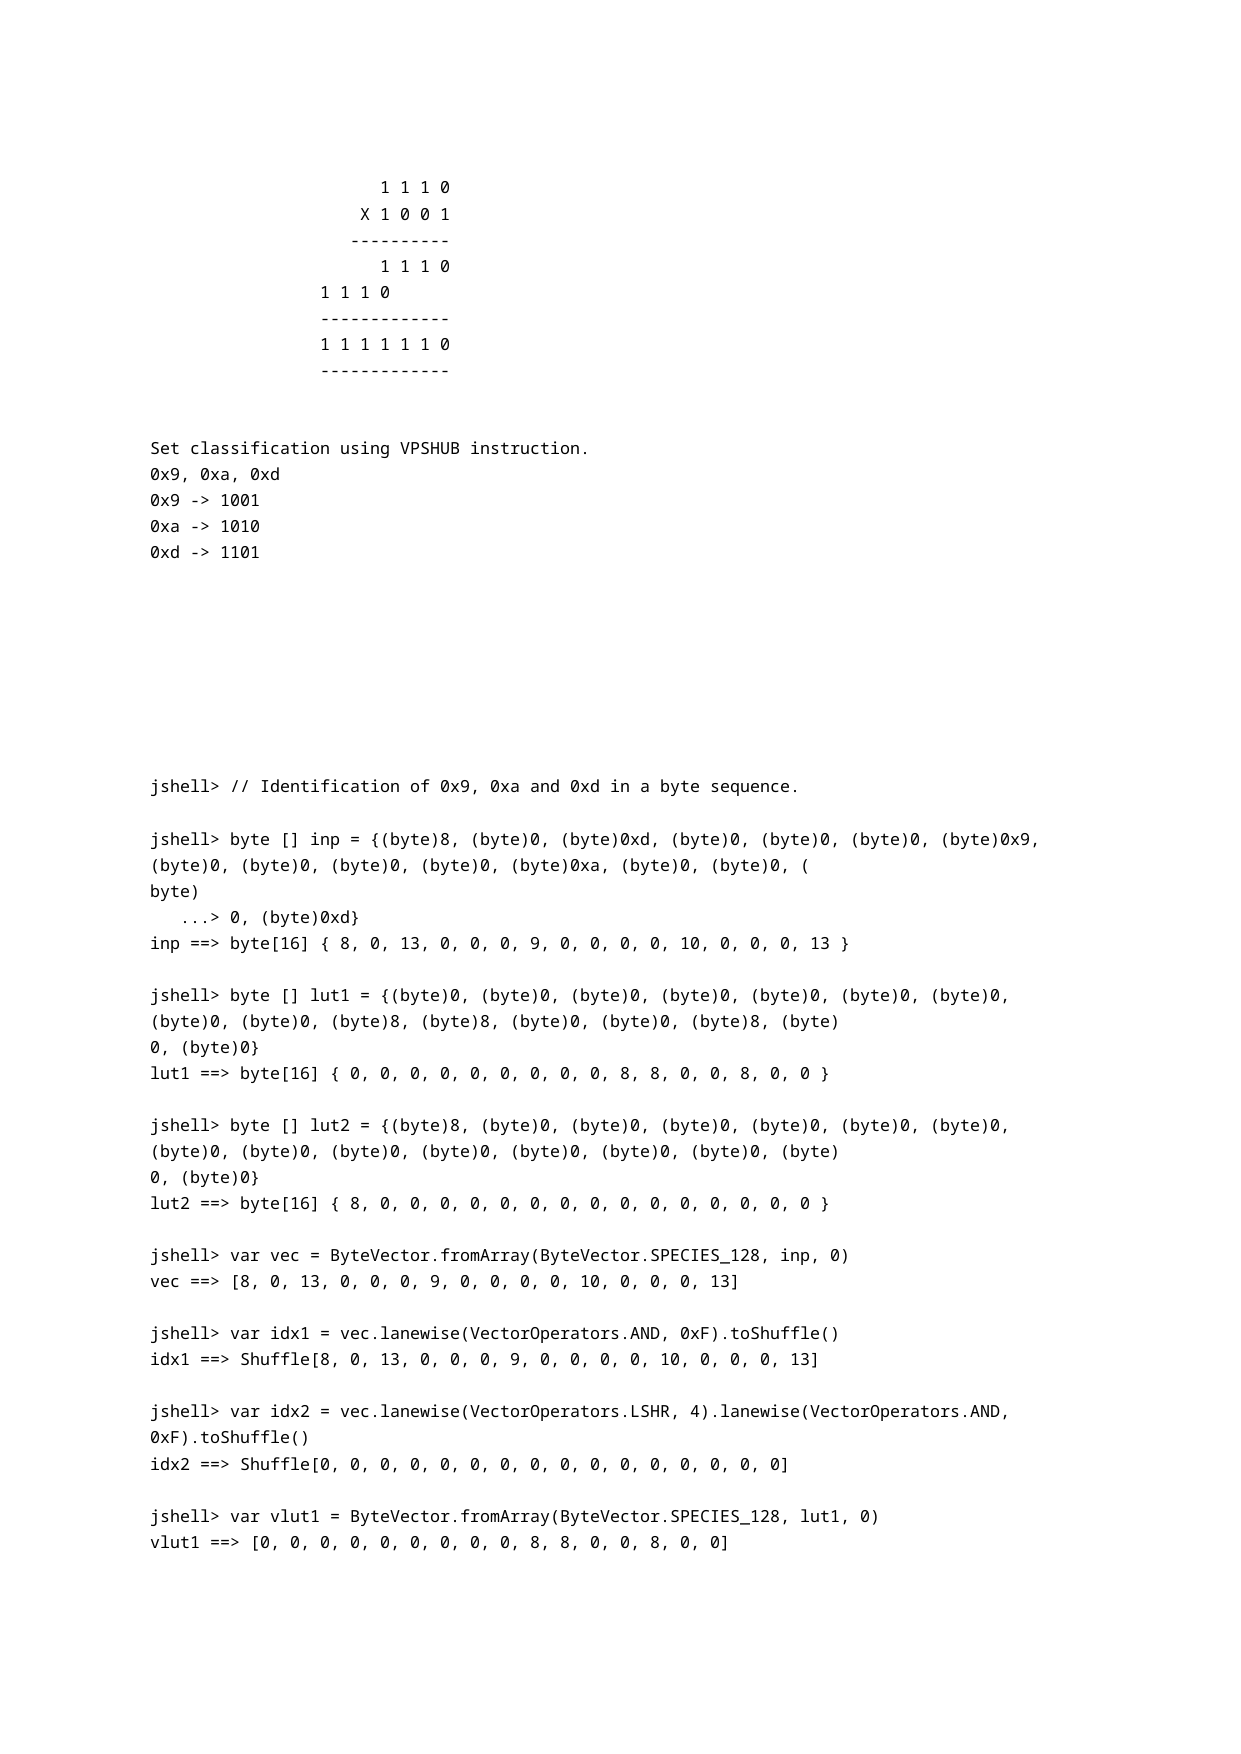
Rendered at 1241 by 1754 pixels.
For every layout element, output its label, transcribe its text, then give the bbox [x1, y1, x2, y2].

text 0xa -> 1010 [150, 514, 1090, 537]
text 1 1 1 0 [300, 280, 1090, 303]
text X 1 0 0 1 [300, 202, 1090, 225]
text ------------- [300, 358, 1090, 381]
text 0xd -> 1101 [150, 541, 1090, 563]
text jshell> var vlut1 = ByteVector.fromArray(ByteVector.SPECIES_128, lut1, 0) [150, 1504, 1090, 1527]
text vlut1 ==> [0, 0, 0, 0, 0, 0, 0, 0, 0, 8, 8, 0, 0, 8, 0, 0] [150, 1530, 1090, 1553]
text jshell> byte [] lut2 = {(byte)8, (byte)0, (byte)0, (byte)0, (byte)0, (byte)0, (byte)0, (byte)0, (byte)0, (byte)0, (byte)0, (byte)0, (byte)0, (byte)0, (byte) [150, 1113, 1090, 1162]
text inp ==> byte[16] { 8, 0, 13, 0, 0, 0, 9, 0, 0, 0, 0, 10, 0, 0, 0, 13 } [150, 931, 1090, 954]
text 1 1 1 1 1 1 0 [300, 332, 1090, 355]
text 1 1 1 0 [300, 254, 1090, 277]
text vec ==> [8, 0, 13, 0, 0, 0, 9, 0, 0, 0, 0, 10, 0, 0, 0, 13] [150, 1270, 1090, 1292]
text 0x9, 0xa, 0xd [150, 462, 1090, 485]
text jshell> var idx1 = vec.lanewise(VectorOperators.AND, 0xF).toShuffle() [150, 1322, 1090, 1344]
text idx1 ==> Shuffle[8, 0, 13, 0, 0, 0, 9, 0, 0, 0, 0, 10, 0, 0, 0, 13] [150, 1348, 1090, 1371]
text jshell> var vec = ByteVector.fromArray(ByteVector.SPECIES_128, inp, 0) [150, 1244, 1090, 1266]
text jshell> var idx2 = vec.lanewise(VectorOperators.LSHR, 4).lanewise(VectorOperators.AND, 0xF).toShuffle() [150, 1400, 1090, 1449]
text idx2 ==> Shuffle[0, 0, 0, 0, 0, 0, 0, 0, 0, 0, 0, 0, 0, 0, 0, 0] [150, 1452, 1090, 1475]
text 1 1 1 0 [300, 176, 1090, 199]
text ------------- [300, 306, 1090, 329]
text ---------- [300, 228, 1090, 251]
text byte) [150, 879, 1090, 902]
text lut2 ==> byte[16] { 8, 0, 0, 0, 0, 0, 0, 0, 0, 0, 0, 0, 0, 0, 0, 0 } [150, 1192, 1090, 1214]
text jshell> // Identification of 0x9, 0xa and 0xd in a byte sequence. [150, 775, 1090, 798]
text 0, (byte)0} [150, 1166, 1090, 1188]
text Set classification using VPSHUB instruction. [150, 436, 1090, 459]
text jshell> byte [] lut1 = {(byte)0, (byte)0, (byte)0, (byte)0, (byte)0, (byte)0, (byte)0, (byte)0, (byte)0, (byte)8, (byte)8, (byte)0, (byte)0, (byte)8, (byte) [150, 983, 1090, 1032]
text jshell> byte [] inp = {(byte)8, (byte)0, (byte)0xd, (byte)0, (byte)0, (byte)0, (byte)0x9, (byte)0, (byte)0, (byte)0, (byte)0, (byte)0xa, (byte)0, (byte)0, ( [150, 827, 1090, 876]
text lut1 ==> byte[16] { 0, 0, 0, 0, 0, 0, 0, 0, 0, 8, 8, 0, 0, 8, 0, 0 } [150, 1061, 1090, 1084]
text ...> 0, (byte)0xd} [150, 905, 1090, 928]
text 0x9 -> 1001 [150, 488, 1090, 511]
text 0, (byte)0} [150, 1035, 1090, 1058]
